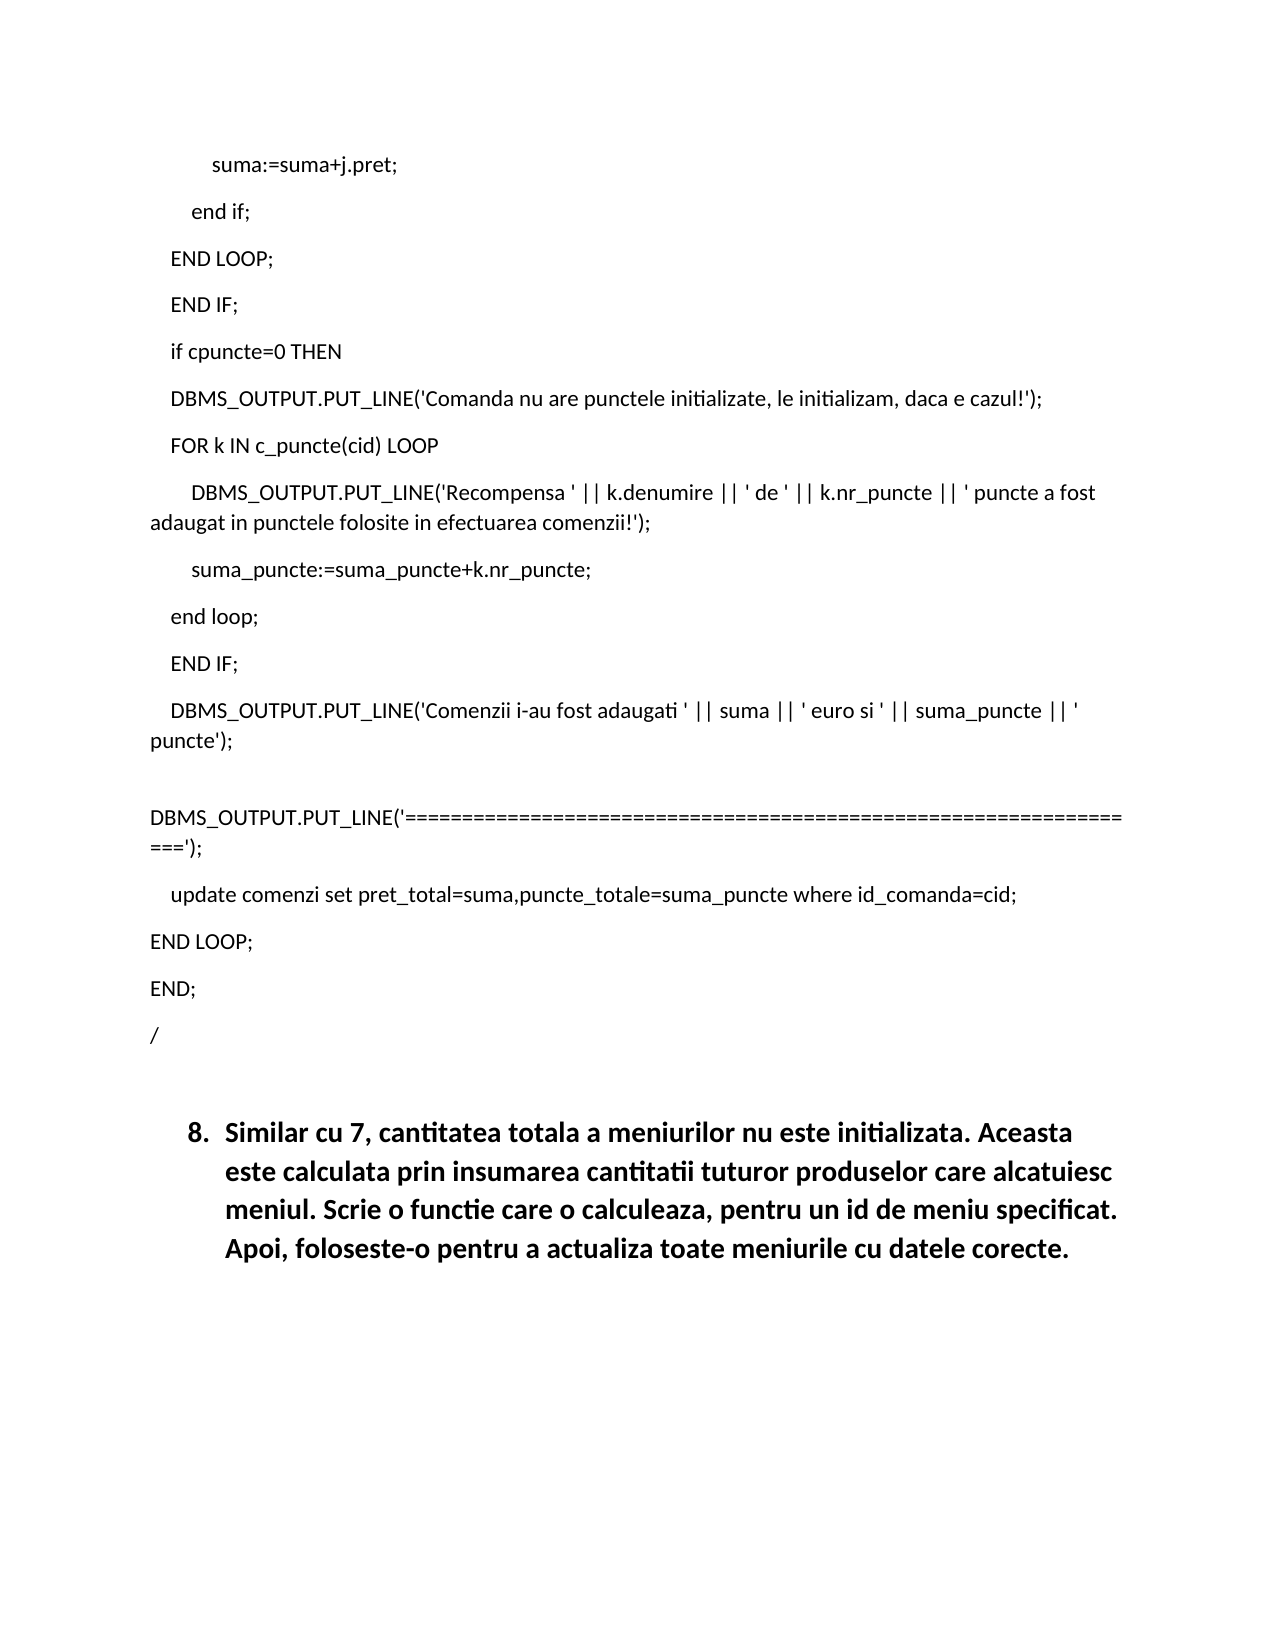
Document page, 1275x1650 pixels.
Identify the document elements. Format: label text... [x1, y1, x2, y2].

text DBMS_OUTPUT.PUT_LINE('=================================================================='); [150, 773, 1125, 861]
text END LOOP; [150, 927, 1125, 955]
text suma:=suma+j.pret; [150, 150, 1125, 178]
text / [150, 1021, 1125, 1049]
text DBMS_OUTPUT.PUT_LINE('Comanda nu are punctele initializate, le initializam, daca e cazul!'); [150, 384, 1125, 412]
text if cpuncte=0 THEN [150, 337, 1125, 366]
list Similar cu 7, cantitatea totala a meniurilor nu este initializata. Aceasta este calculata prin insumarea cantitatii tuturor produselor care alcatuiesc meniul. Scrie o functie care o calculeaza, pentru un id de meniu specificat. Apoi, foloseste-o pentru a actualiza toate meniurile cu datele corecte. [187, 1114, 1125, 1266]
text end if; [150, 197, 1125, 225]
text suma_puncte:=suma_puncte+k.nr_puncte; [150, 555, 1125, 583]
text end loop; [150, 602, 1125, 630]
text END; [150, 974, 1125, 1002]
text END IF; [150, 649, 1125, 677]
text FOR k IN c_puncte(cid) LOOP [150, 431, 1125, 459]
text DBMS_OUTPUT.PUT_LINE('Comenzii i-au fost adaugati ' || suma || ' euro si ' || suma_puncte || ' puncte'); [150, 696, 1125, 754]
text END LOOP; [150, 244, 1125, 272]
text DBMS_OUTPUT.PUT_LINE('Recompensa ' || k.denumire || ' de ' || k.nr_puncte || ' puncte a fost adaugat in punctele folosite in efectuarea comenzii!'); [150, 478, 1125, 536]
text END IF; [150, 291, 1125, 319]
text update comenzi set pret_total=suma,puncte_totale=suma_puncte where id_comanda=cid; [150, 880, 1125, 908]
